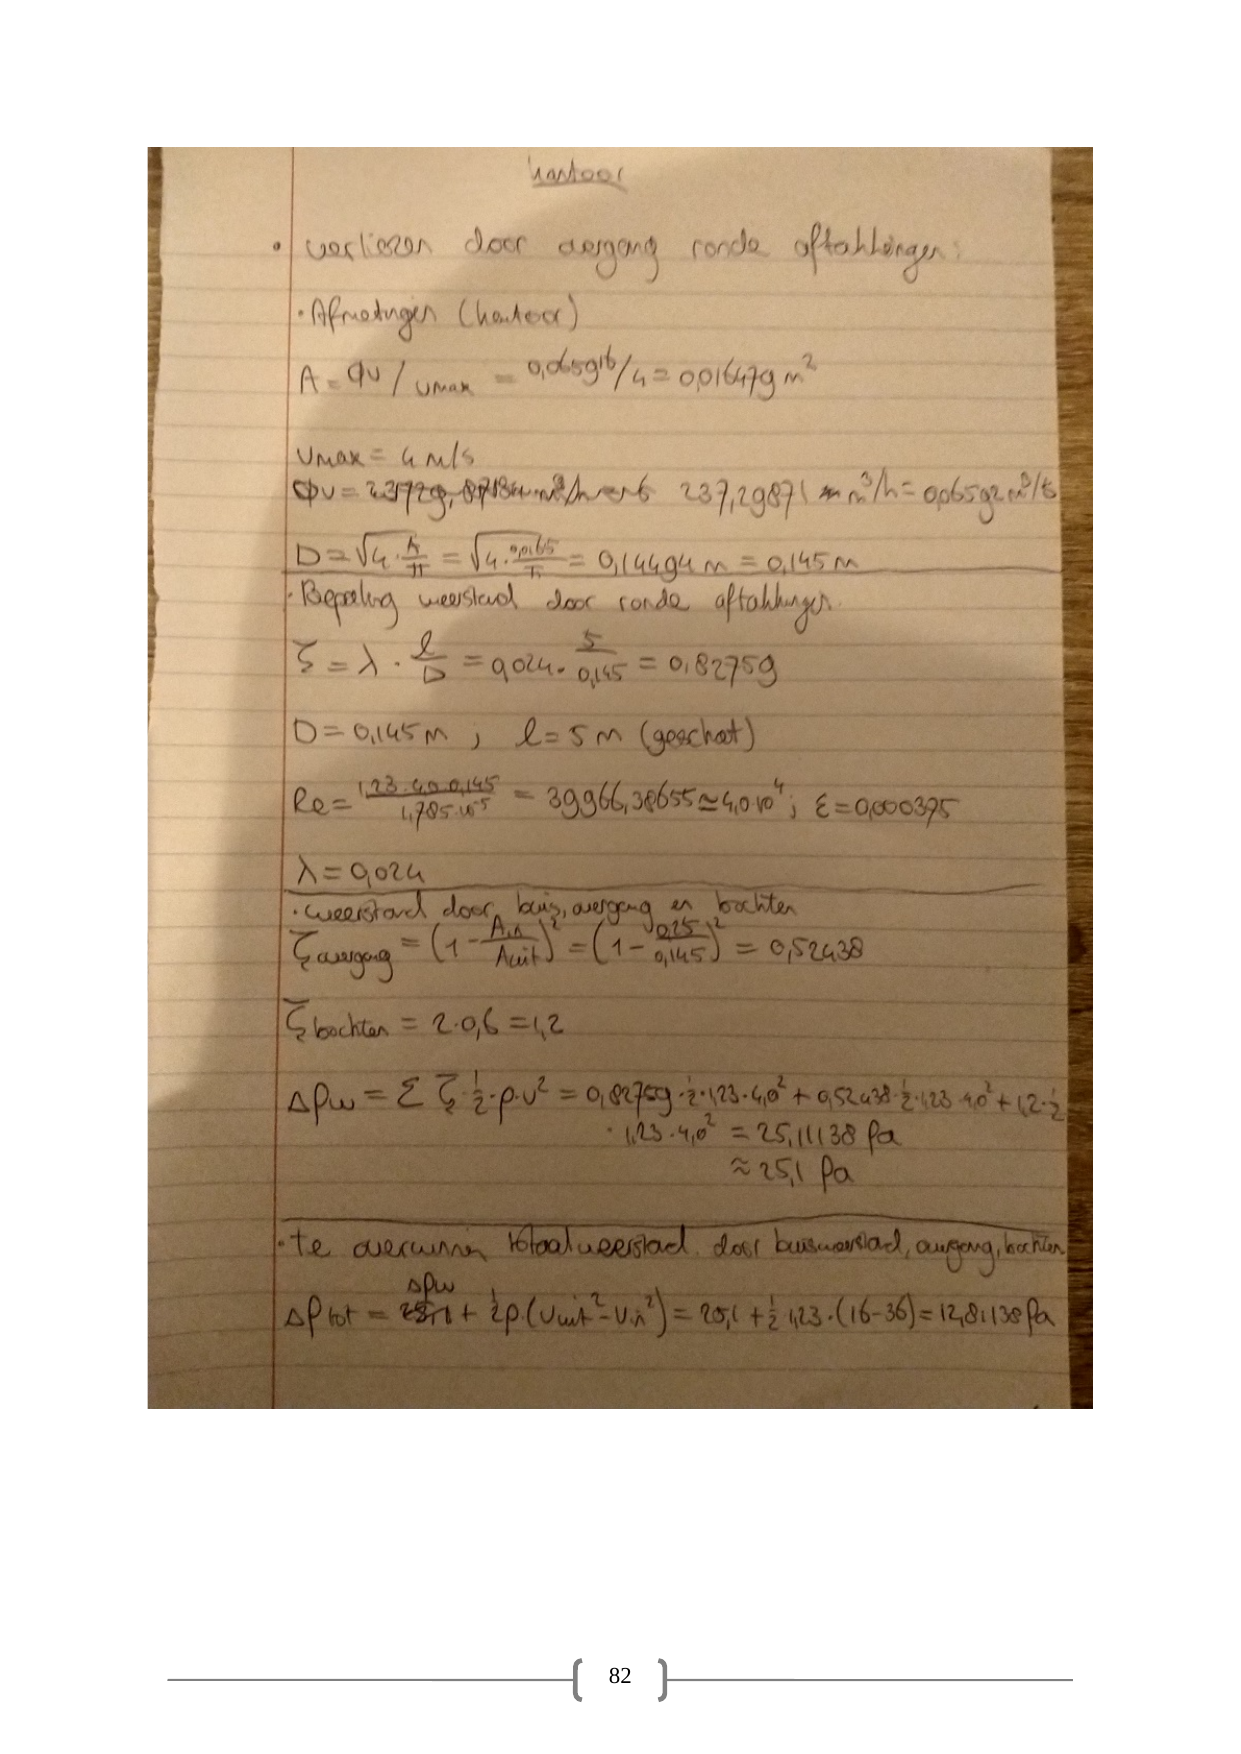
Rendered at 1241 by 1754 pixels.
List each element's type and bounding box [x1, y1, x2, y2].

picture [147, 147, 1093, 1409]
